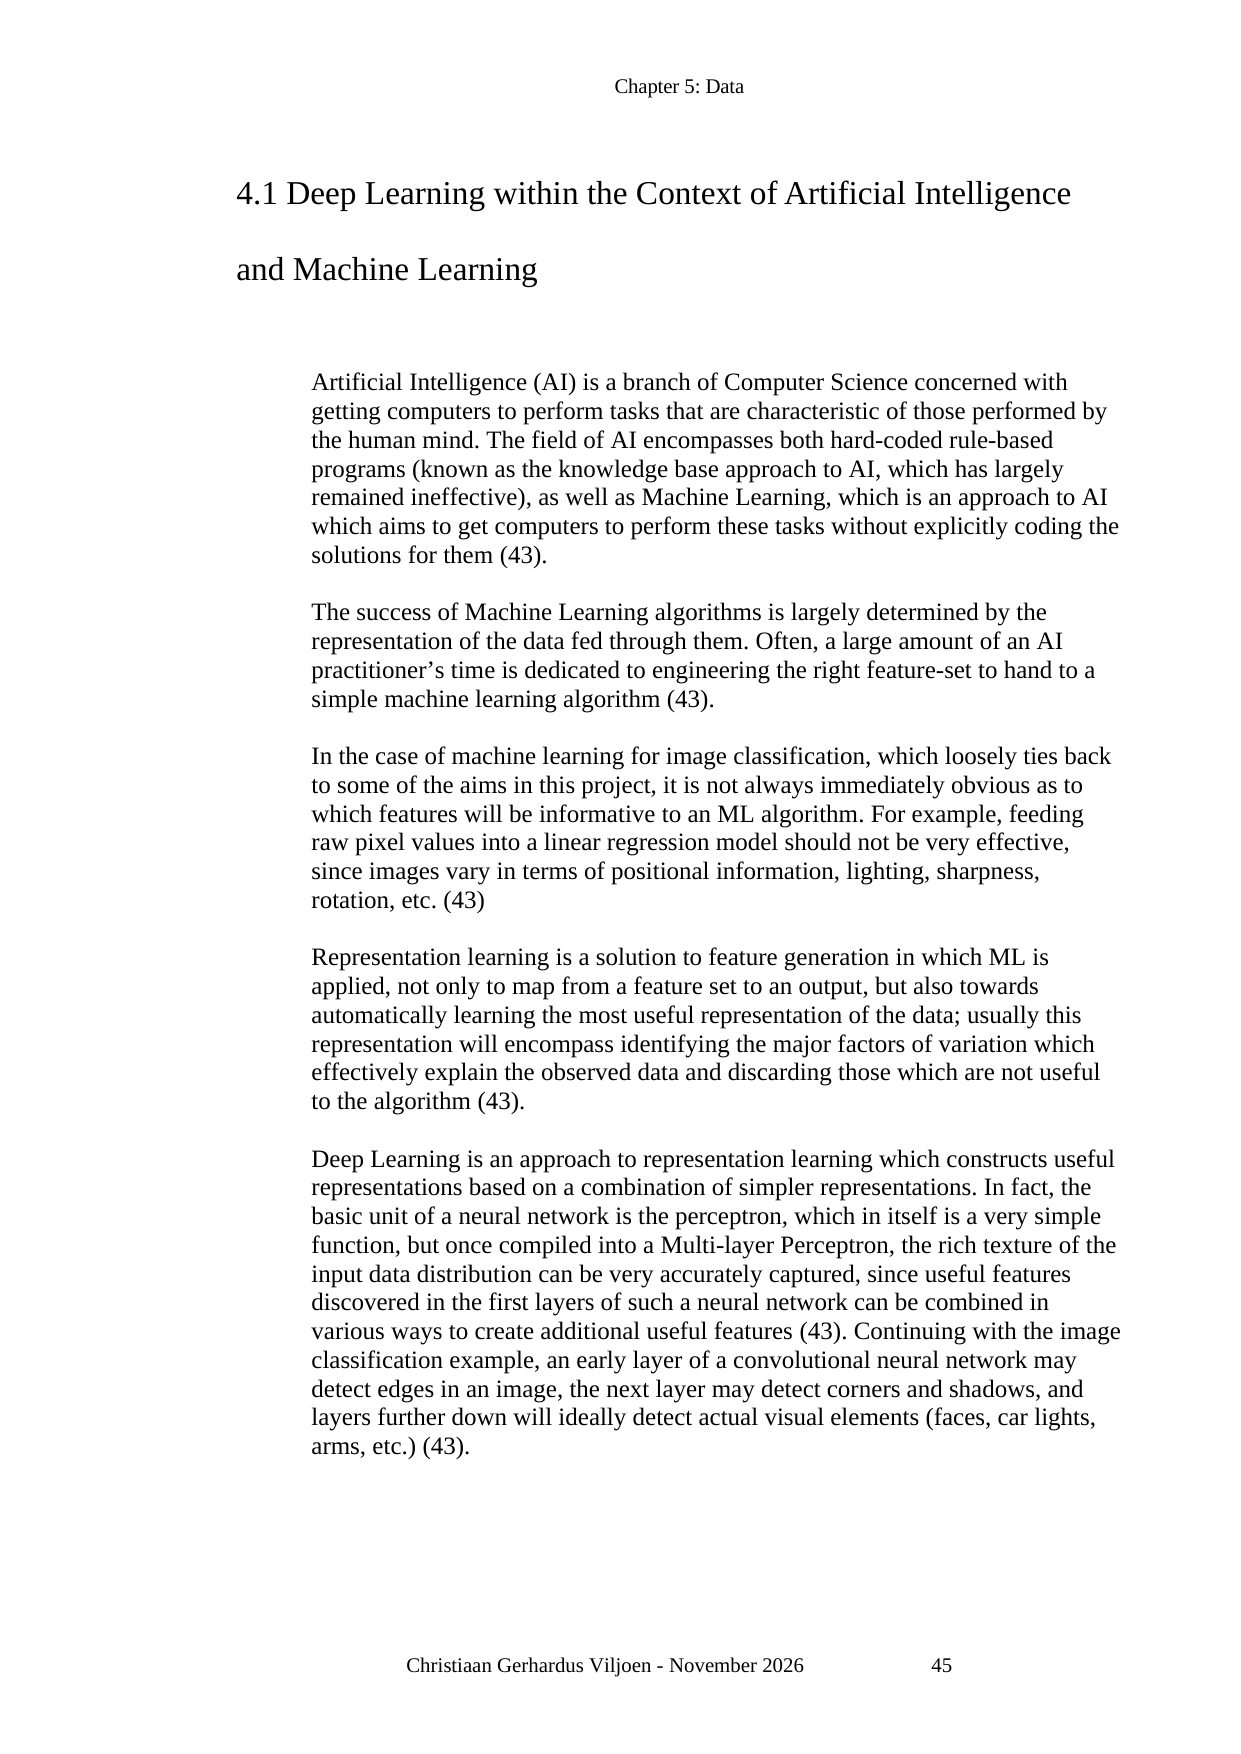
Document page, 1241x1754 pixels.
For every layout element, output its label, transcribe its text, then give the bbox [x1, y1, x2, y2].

text Representation learning is a solution to feature generation in which ML is applied, not only to map from a feature set to an output, but also towards automatically learning the most useful representation of the data; usually this representation will encompass identifying the major factors of variation which effectively explain the observed data and discarding those which are not useful to the algorithm . [311, 942, 1122, 1115]
text In the case of machine learning for image classification, which loosely ties back to some of the aims in this project, it is not always immediately obvious as to which features will be informative to an ML algorithm. For example, feeding raw pixel values into a linear regression model should not be very effective, since images vary in terms of positional information, lighting, sharpness, rotation, etc. [311, 741, 1122, 914]
text The success of Machine Learning algorithms is largely determined by the representation of the data fed through them. Often, a large amount of an AI practitioner’s time is dedicated to engineering the right feature-set to hand to a simple machine learning algorithm . [311, 597, 1122, 712]
text Deep Learning is an approach to representation learning which constructs useful representations based on a combination of simpler representations. In fact, the basic unit of a neural network is the perceptron, which in itself is a very simple function, but once compiled into a Multi-layer Perceptron, the rich texture of the input data distribution can be very accurately captured, since useful features discovered in the first layers of such a neural network can be combined in various ways to create additional useful features . Continuing with the image classification example, an early layer of a convolutional neural network may detect edges in an image, the next layer may detect corners and shadows, and layers further down will ideally detect actual visual elements (faces, car lights, arms, etc.) . [311, 1144, 1122, 1460]
subtitle Deep Learning within the Context of Artificial Intelligence and Machine Learning [236, 173, 1122, 288]
text Artificial Intelligence (AI) is a branch of Computer Science concerned with getting computers to perform tasks that are characteristic of those performed by the human mind. The field of AI encompasses both hard-coded rule-based programs (known as the knowledge base approach to AI, which has largely remained ineffective), as well as Machine Learning, which is an approach to AI which aims to get computers to perform these tasks without explicitly coding the solutions for them . [311, 367, 1122, 569]
